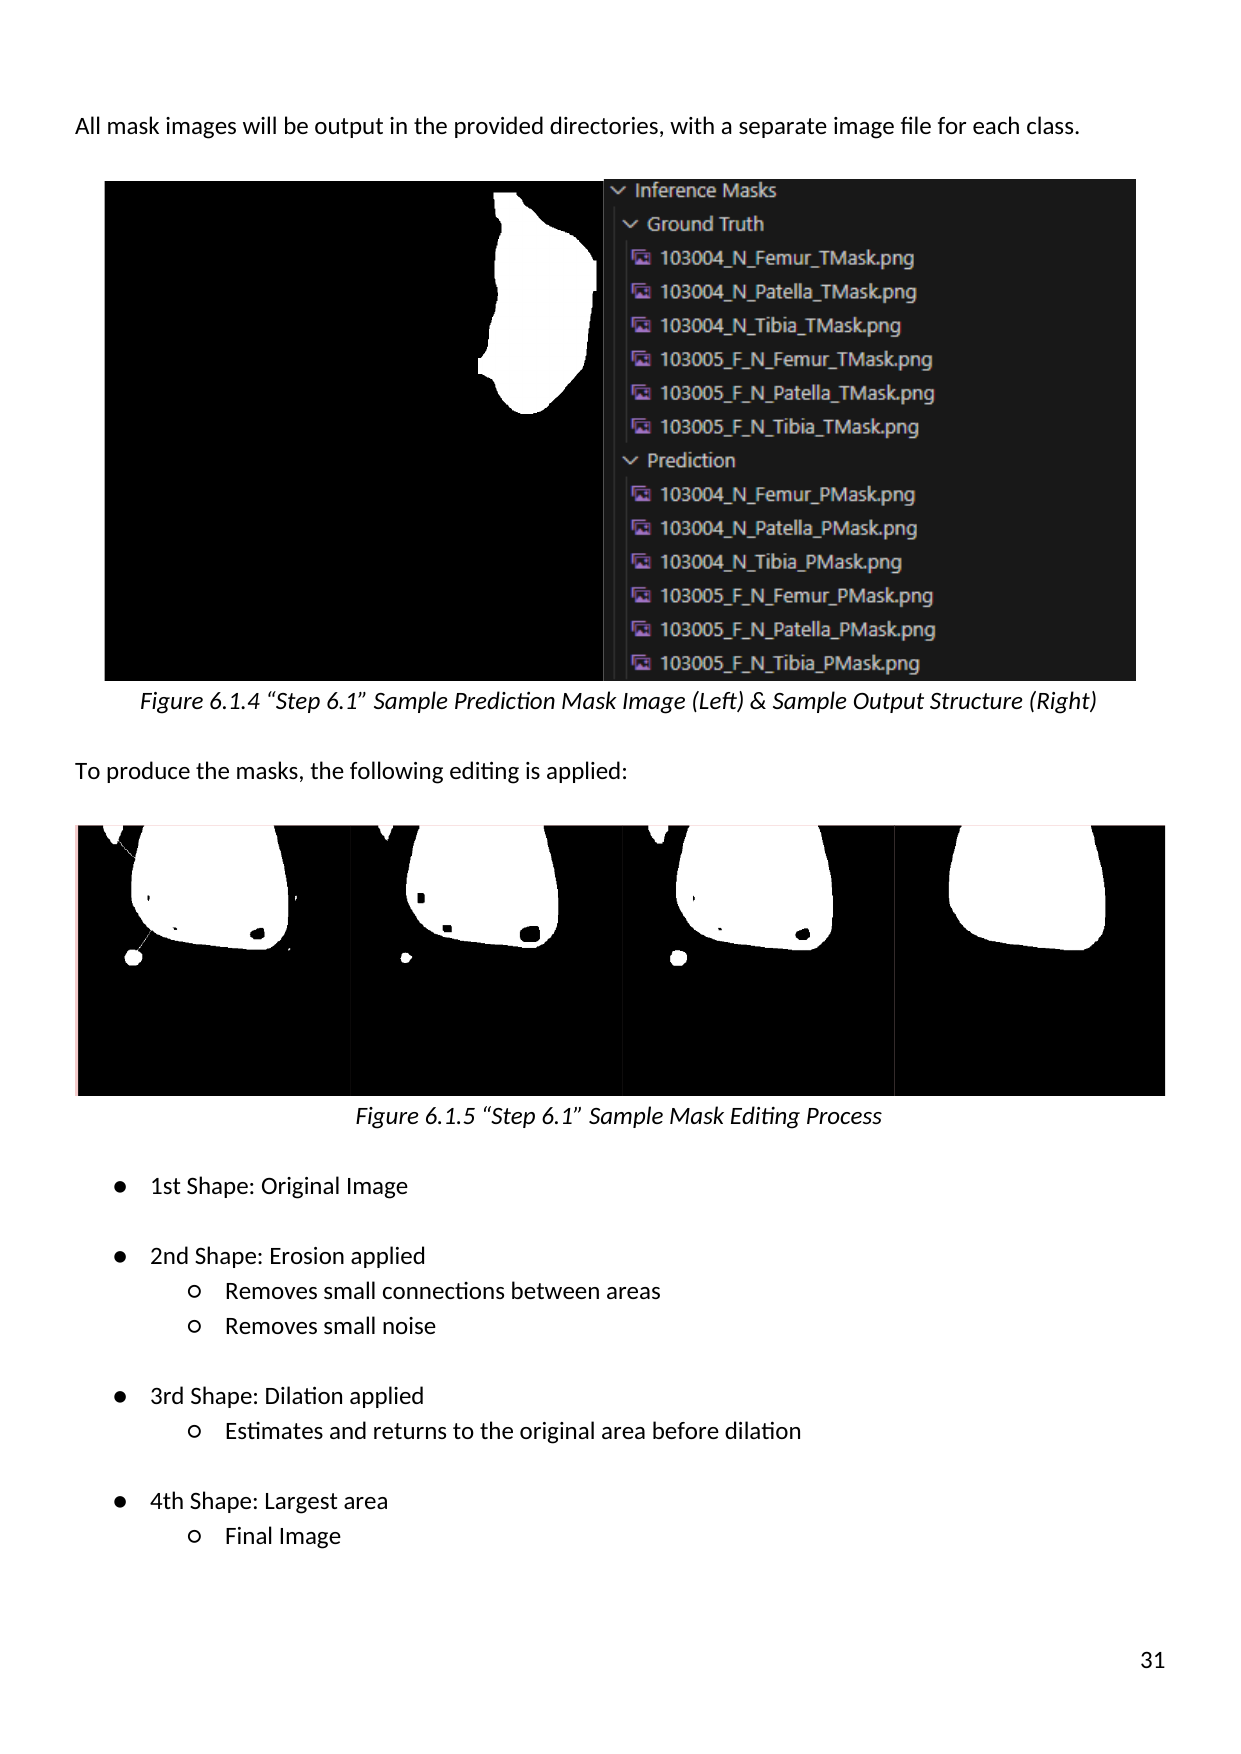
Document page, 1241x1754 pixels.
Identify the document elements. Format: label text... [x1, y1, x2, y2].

list 2nd Shape: Erosion applied [112, 1241, 1165, 1271]
text To produce the masks, the following editing is applied: [75, 755, 1165, 786]
list Estimates and returns to the original area before dilation [187, 1416, 1165, 1446]
list 4th Shape: Largest area [112, 1486, 1165, 1516]
text Figure 6.1.4 “Step 6.1” Sample Prediction Mask Image (Left) & Sample Output Structure (Right) [75, 685, 1165, 716]
text All mask images will be output in the provided directories, with a separate image file for each class. [75, 110, 1165, 140]
picture [75, 825, 1166, 1096]
list 1st Shape: Original Image [112, 1171, 1165, 1201]
list Final Image [187, 1521, 1165, 1551]
text Figure 6.1.5 “Step 6.1” Sample Mask Editing Process [75, 1101, 1165, 1131]
picture [104, 179, 1136, 681]
list 3rd Shape: Dilation applied [112, 1381, 1165, 1411]
list Removes small noise [187, 1311, 1165, 1341]
list Removes small connections between areas [187, 1276, 1165, 1306]
